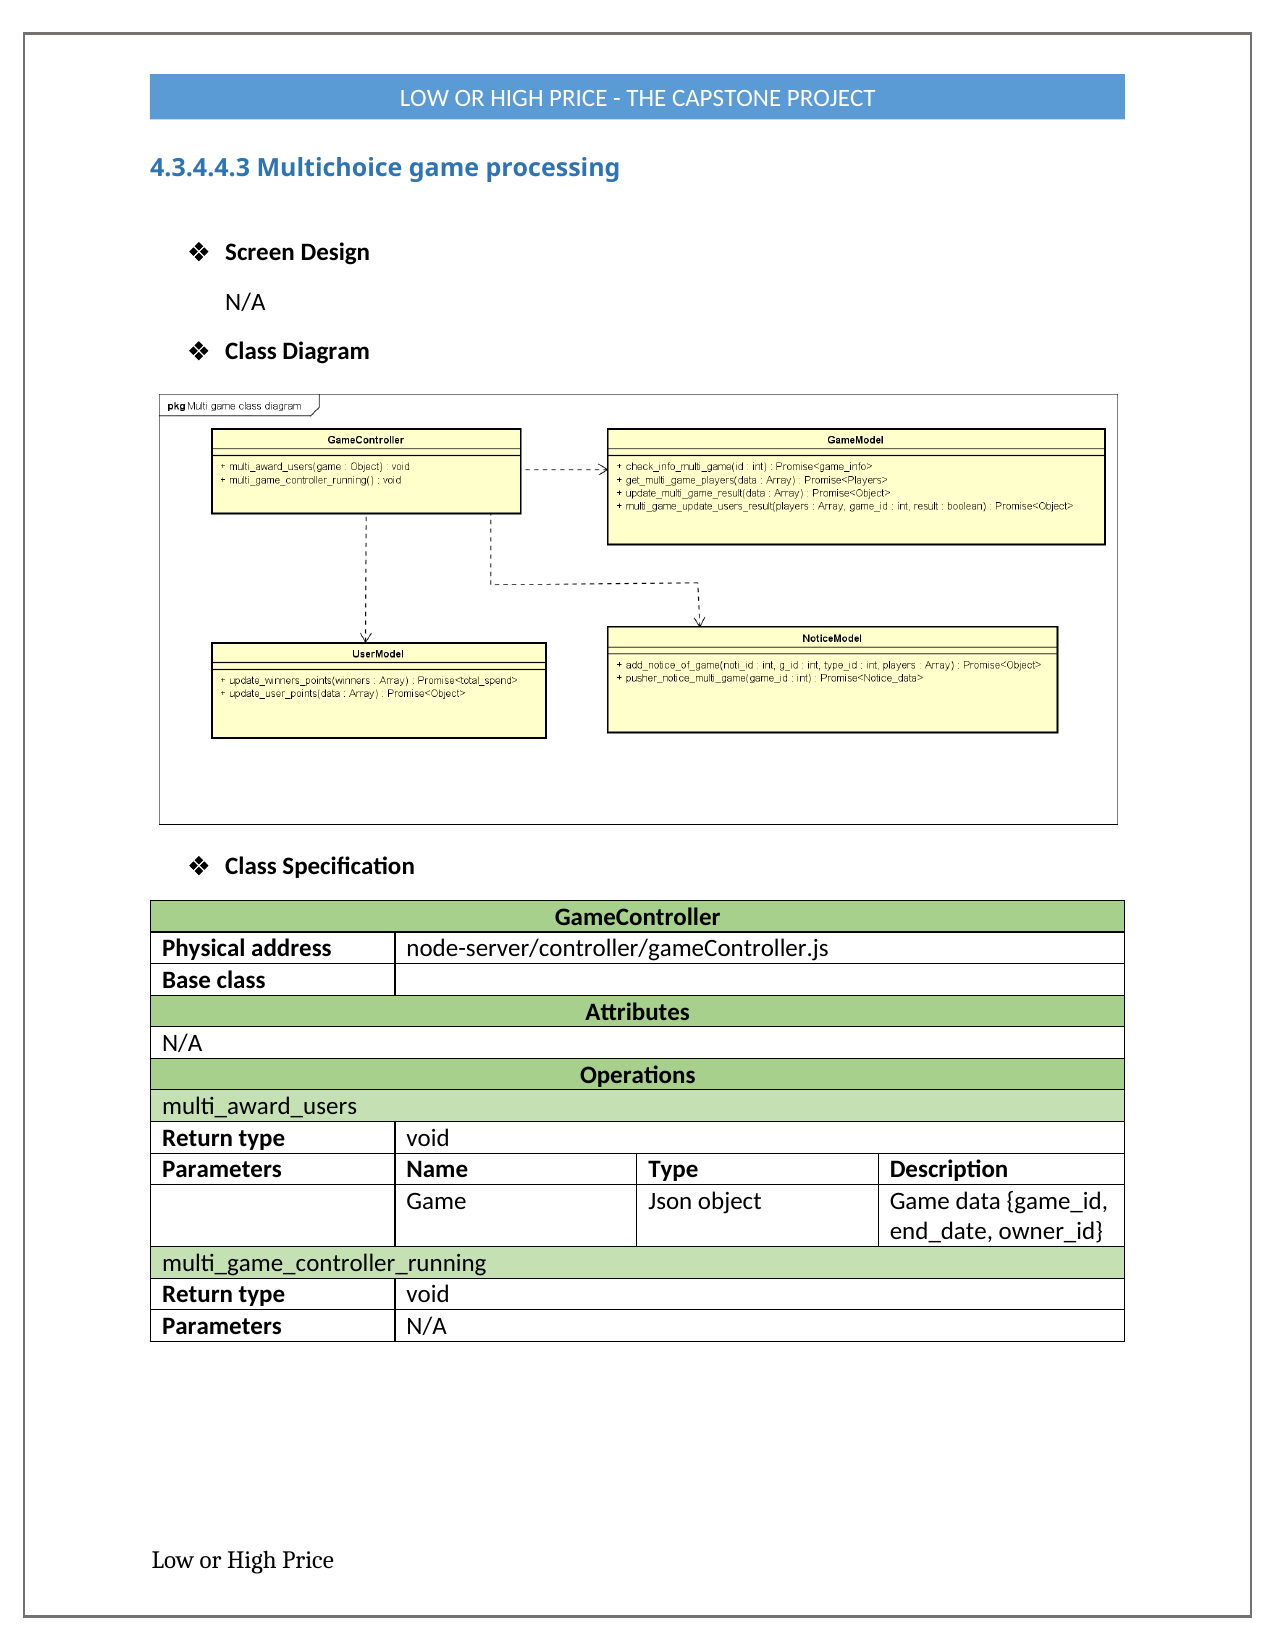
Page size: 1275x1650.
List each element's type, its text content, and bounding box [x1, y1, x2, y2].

list Screen Design [187, 236, 1125, 267]
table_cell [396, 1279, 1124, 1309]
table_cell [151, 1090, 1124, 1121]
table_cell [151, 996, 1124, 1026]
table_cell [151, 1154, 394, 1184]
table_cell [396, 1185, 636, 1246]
picture [150, 385, 1125, 832]
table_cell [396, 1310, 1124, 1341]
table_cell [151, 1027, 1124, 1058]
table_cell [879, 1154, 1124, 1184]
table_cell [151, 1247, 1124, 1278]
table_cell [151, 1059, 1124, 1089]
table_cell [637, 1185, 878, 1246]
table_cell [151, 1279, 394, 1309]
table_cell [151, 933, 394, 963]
list Class Diagram [187, 336, 1125, 366]
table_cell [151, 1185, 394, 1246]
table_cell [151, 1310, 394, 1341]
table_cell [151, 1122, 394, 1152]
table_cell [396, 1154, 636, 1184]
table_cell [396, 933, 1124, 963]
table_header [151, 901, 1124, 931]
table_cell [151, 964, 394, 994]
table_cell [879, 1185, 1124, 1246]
list Class Specification [187, 850, 1125, 881]
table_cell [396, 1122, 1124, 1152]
subtitle 4.3.4.4.3 Multichoice game processing [150, 150, 1125, 184]
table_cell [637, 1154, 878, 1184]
text N/A [225, 286, 1125, 316]
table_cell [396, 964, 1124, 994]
